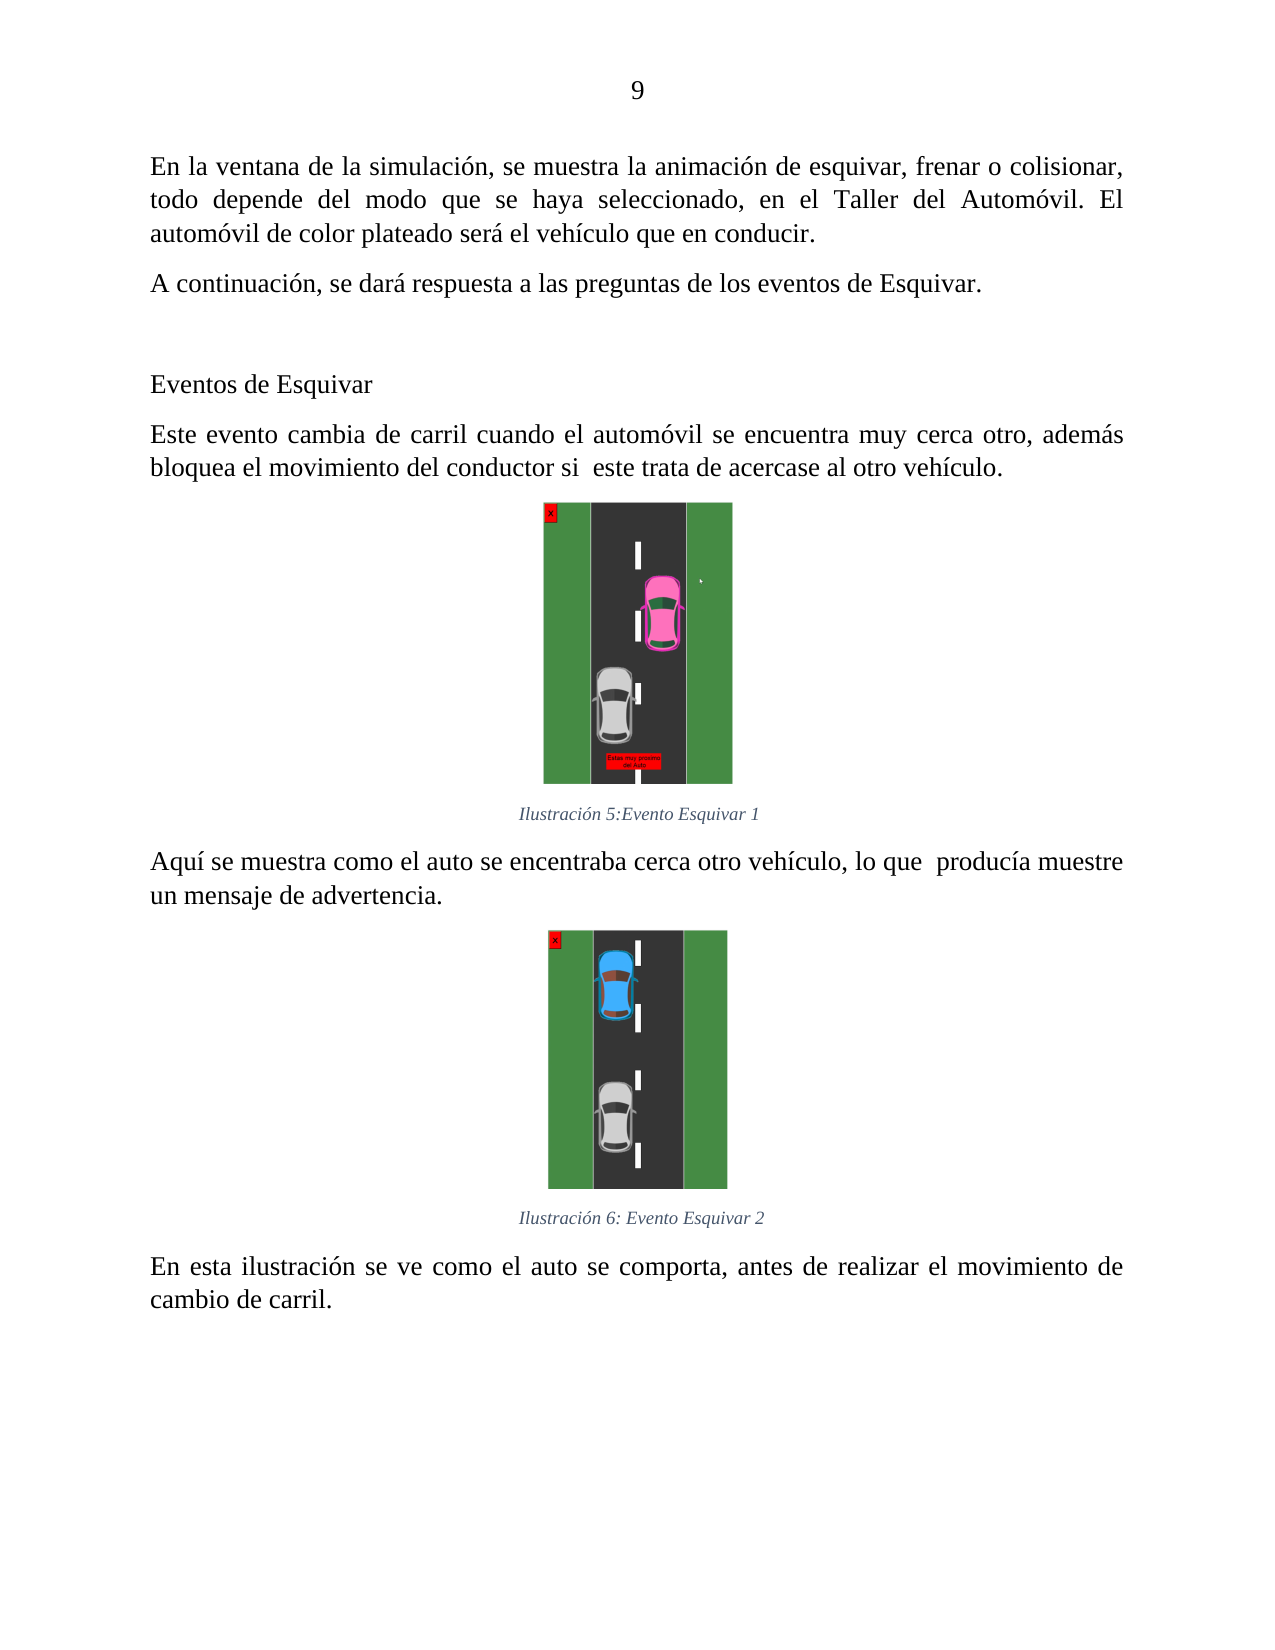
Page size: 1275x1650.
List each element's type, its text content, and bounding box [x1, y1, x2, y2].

subtitle Eventos de Esquivar [150, 368, 1125, 399]
text En la ventana de la simulación, se muestra la animación de esquivar, frenar o colisionar, todo depende del modo que se haya seleccionado, en el Taller del Automóvil. El automóvil de color plateado será el vehículo que en conducir. [150, 150, 1125, 248]
picture [542, 501, 733, 784]
text Este evento cambia de carril cuando el automóvil se encuentra muy cerca otro, además bloquea el movimiento del conductor si este trata de acercase al otro vehículo. [150, 418, 1125, 483]
text Aquí se muestra como el auto se encentraba cerca otro vehículo, lo que producía muestre un mensaje de advertencia. [150, 845, 1125, 910]
text En esta ilustración se ve como el auto se comporta, antes de realizar el movimiento de cambio de carril. [150, 1250, 1125, 1314]
text A continuación, se dará respuesta a las preguntas de los eventos de Esquivar. [150, 267, 1125, 298]
picture [547, 929, 728, 1189]
